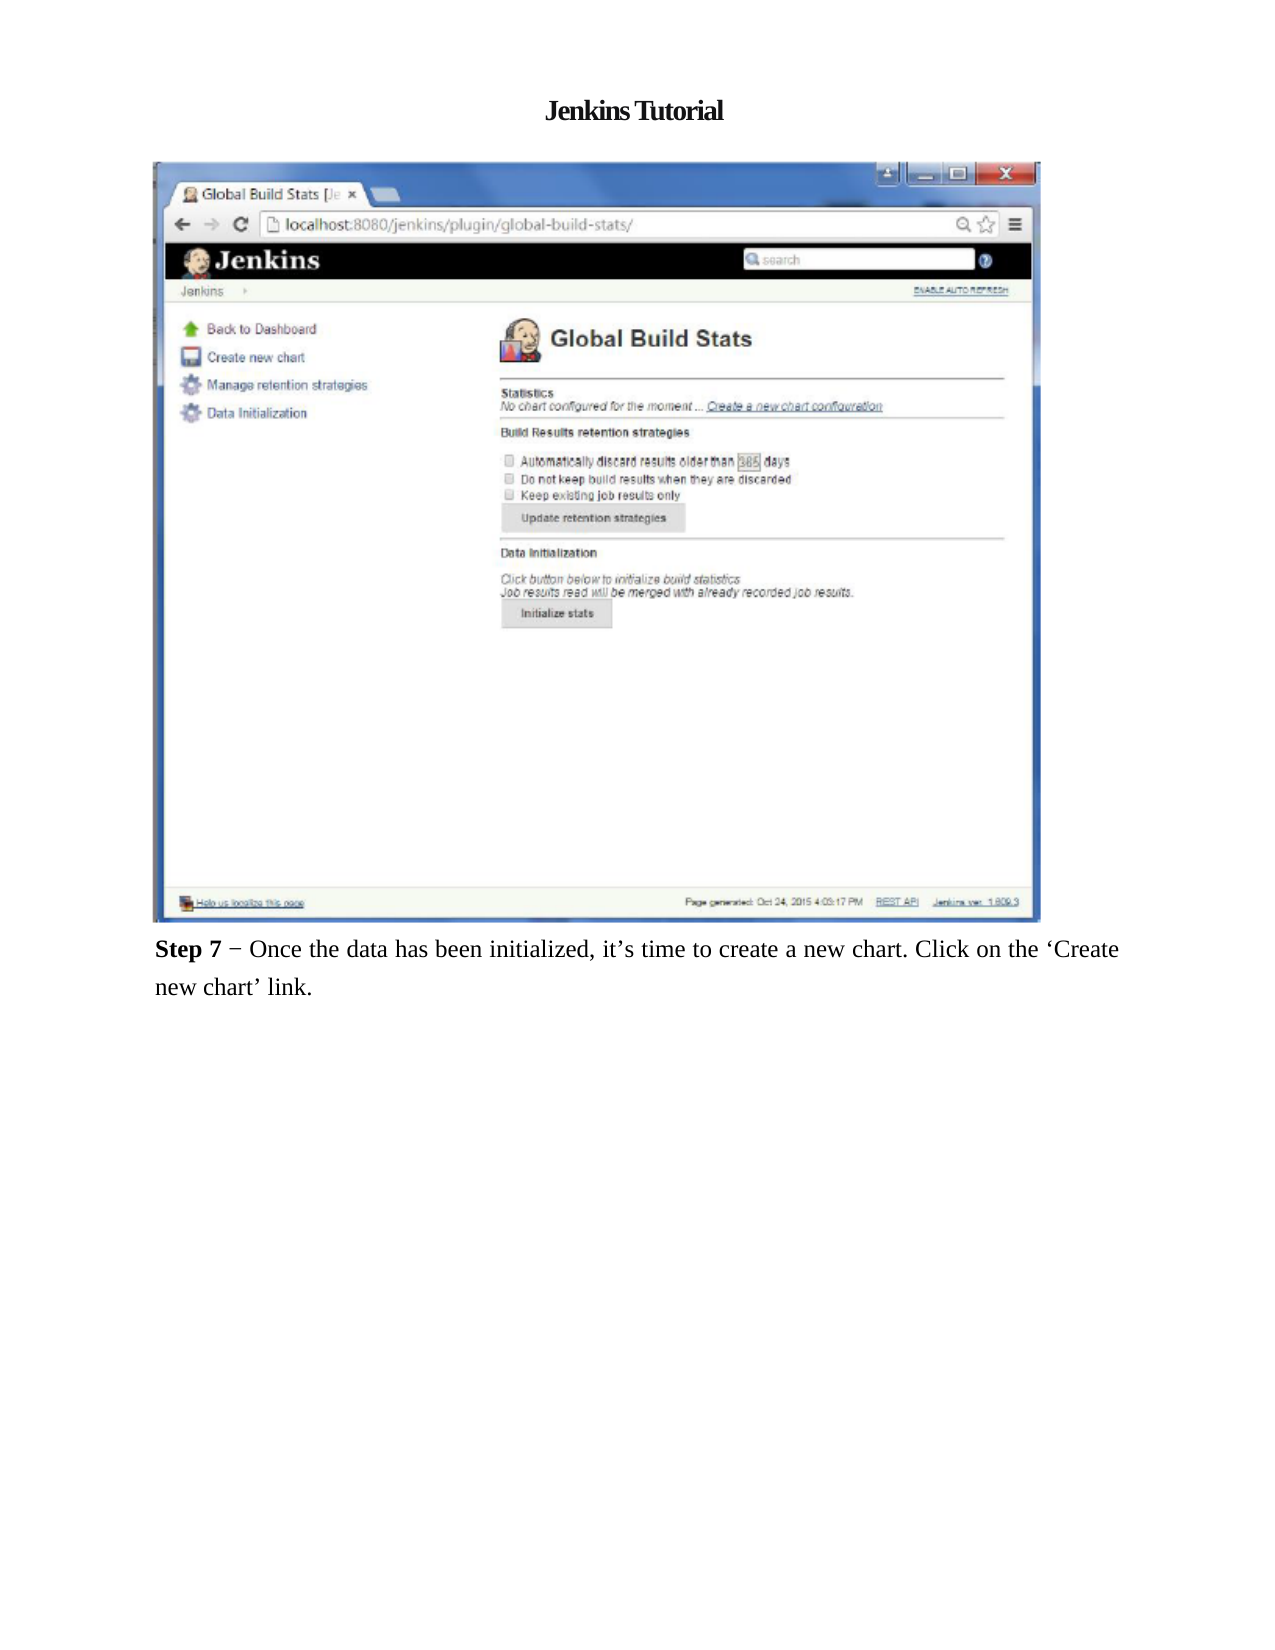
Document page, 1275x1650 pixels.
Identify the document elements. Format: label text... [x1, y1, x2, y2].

picture [150, 160, 1041, 926]
text Step 7 − Once the data has been initialized, it’s time to create a new chart. Click on the ‘Create new chart’ link. [155, 926, 1120, 1001]
